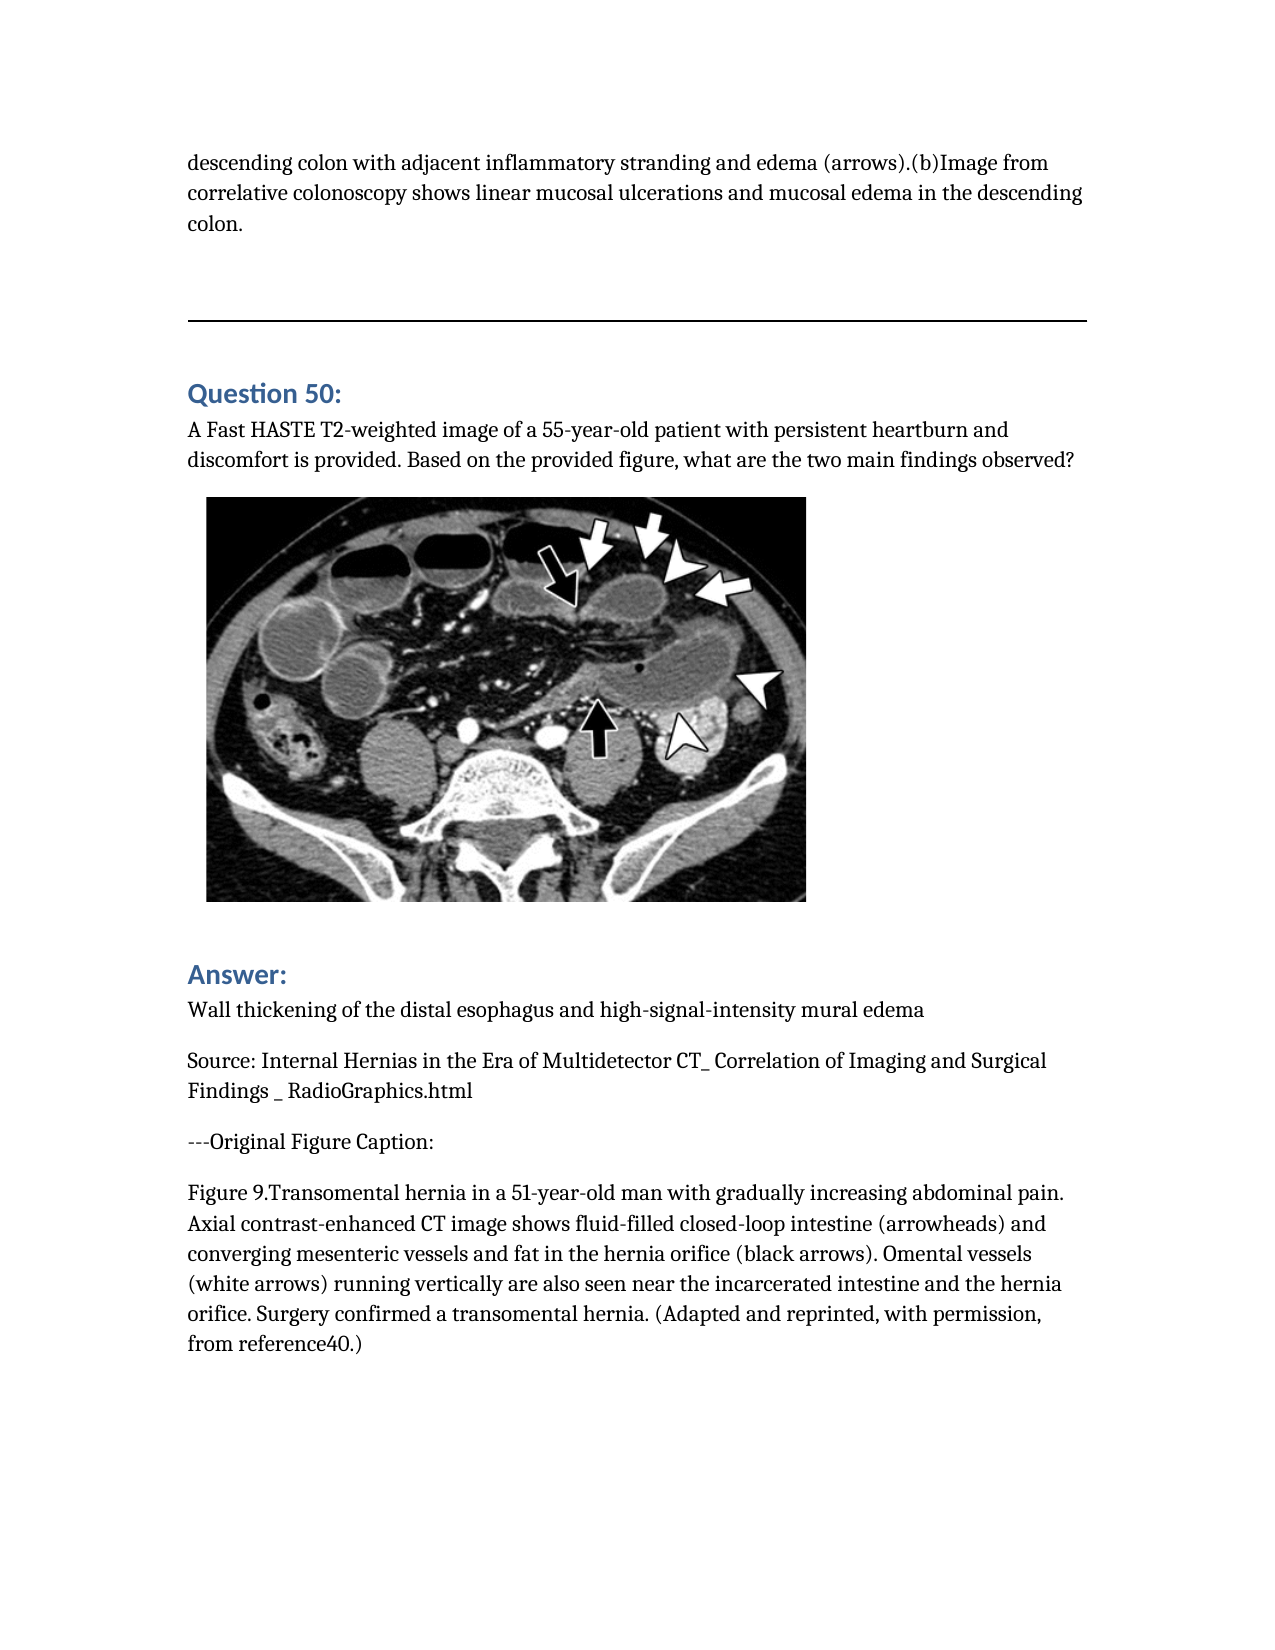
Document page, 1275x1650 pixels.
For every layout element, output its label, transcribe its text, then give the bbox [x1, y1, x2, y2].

text Source: Internal Hernias in the Era of Multidetector CT_ Correlation of Imaging and Surgical Findings _ RadioGraphics.html [187, 1048, 1087, 1104]
text Wall thickening of the distal esophagus and high-signal-intensity mural edema [187, 997, 1087, 1023]
subtitle Answer: [187, 956, 1087, 992]
text Figure 9.Transomental hernia in a 51-year-old man with gradually increasing abdominal pain. Axial contrast-enhanced CT image shows fluid-filled closed-loop intestine (arrowheads) and converging mesenteric vessels and fat in the hernia orifice (black arrows). Omental vessels (white arrows) running vertically are also seen near the incarcerated intestine and the hernia orifice. Surgery confirmed a transomental hernia. (Adapted and reprinted, with permission, from reference40.) [187, 1180, 1087, 1358]
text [187, 150, 1087, 237]
subtitle Question 50: [187, 376, 1087, 411]
picture [206, 497, 807, 902]
text A Fast HASTE T2-weighted image of a 55-year-old patient with persistent heartburn and discomfort is provided. Based on the provided figure, what are the two main findings observed? [187, 416, 1087, 473]
text ---Original Figure Caption: [187, 1129, 1087, 1156]
